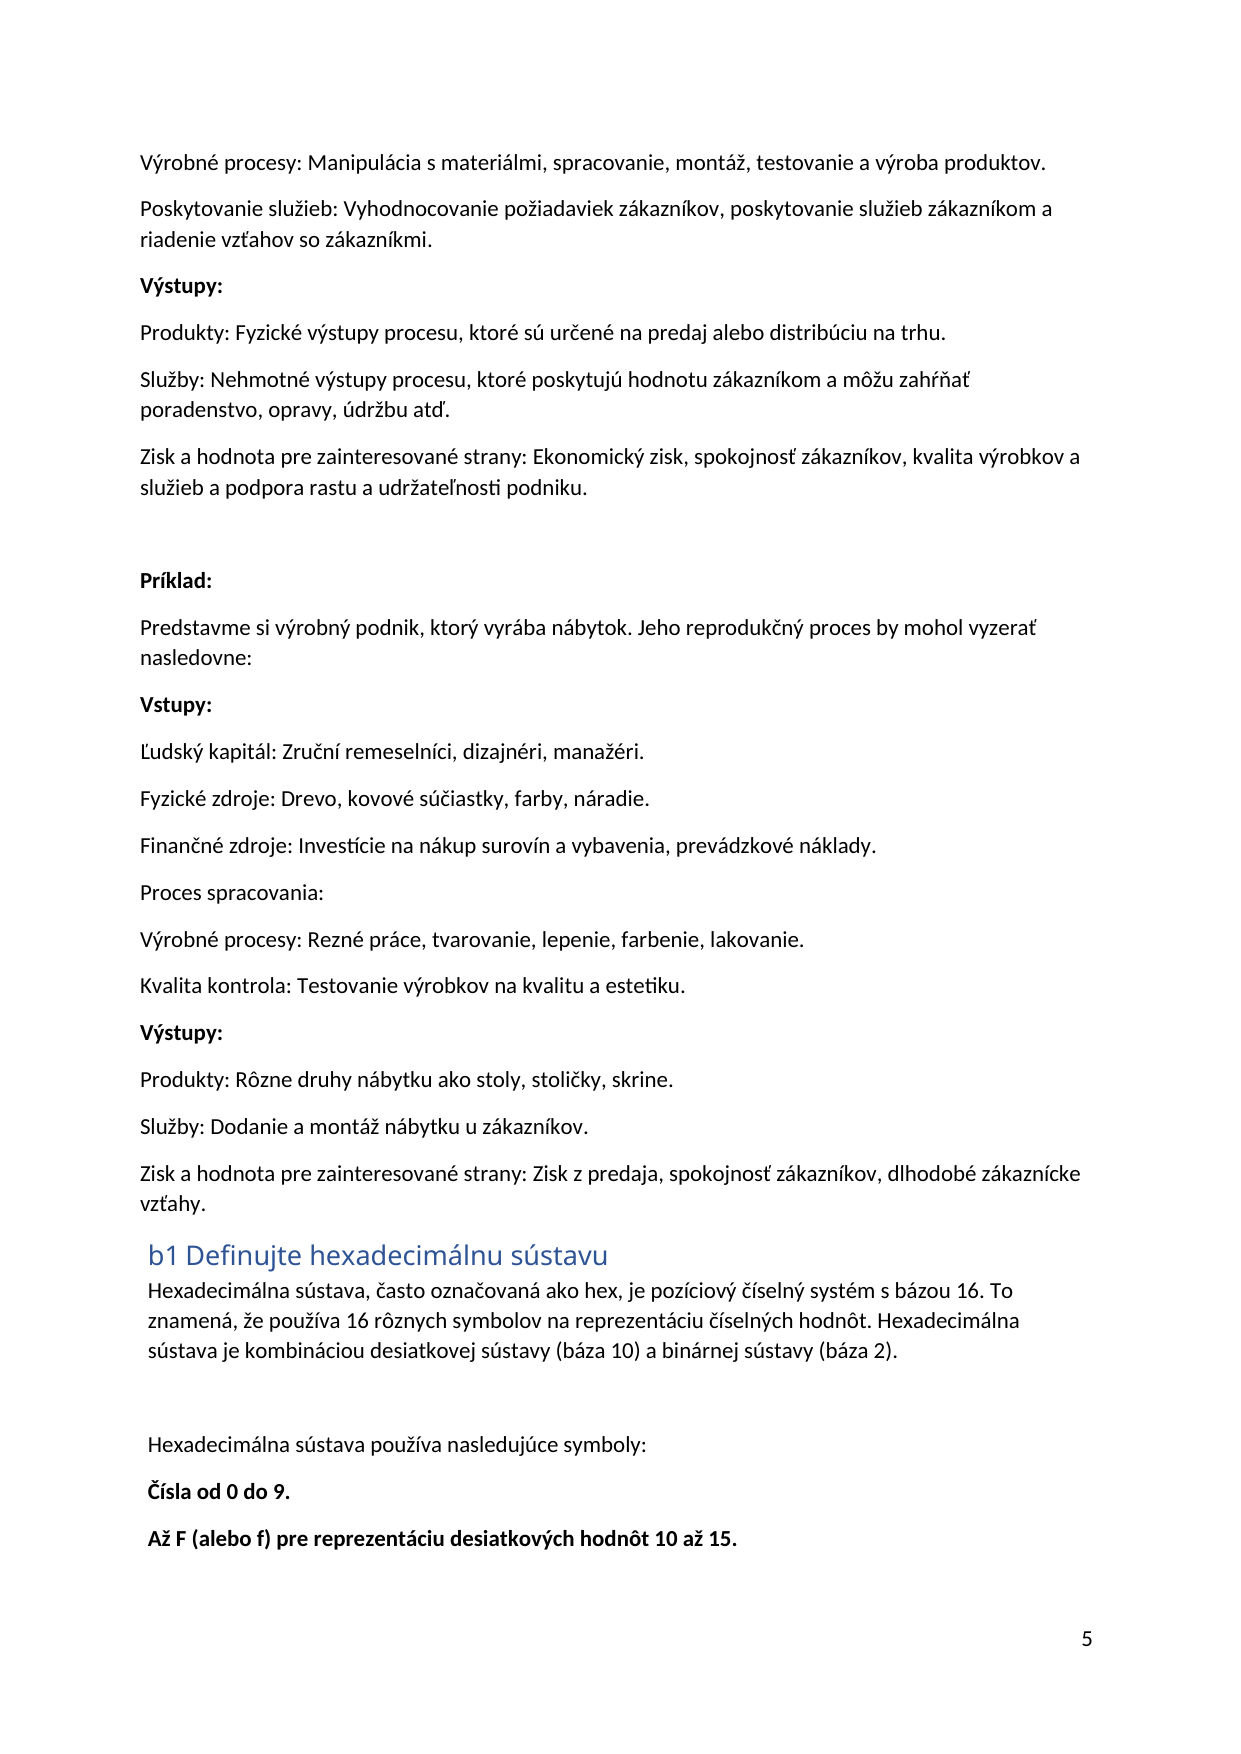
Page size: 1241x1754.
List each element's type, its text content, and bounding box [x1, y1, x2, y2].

text Ľudský kapitál: Zruční remeselníci, dizajnéri, manažéri. [140, 737, 1093, 765]
text Poskytovanie služieb: Vyhodnocovanie požiadaviek zákazníkov, poskytovanie služieb zákazníkom a riadenie vzťahov so zákazníkmi. [140, 194, 1093, 253]
text Proces spracovania: [140, 878, 1093, 906]
text Čísla od 0 do 9. [148, 1477, 1093, 1505]
text Výrobné procesy: Manipulácia s materiálmi, spracovanie, montáž, testovanie a výroba produktov. [140, 148, 1093, 176]
text Produkty: Rôzne druhy nábytku ako stoly, stoličky, skrine. [140, 1065, 1093, 1093]
text Produkty: Fyzické výstupy procesu, ktoré sú určené na predaj alebo distribúciu na trhu. [140, 318, 1093, 346]
text Výstupy: [140, 272, 1093, 299]
text Hexadecimálna sústava používa nasledujúce symboly: [148, 1430, 1093, 1458]
text Kvalita kontrola: Testovanie výrobkov na kvalitu a estetiku. [140, 972, 1093, 999]
text Až F (alebo f) pre reprezentáciu desiatkových hodnôt 10 až 15. [148, 1524, 1093, 1552]
text Služby: Nehmotné výstupy procesu, ktoré poskytujú hodnotu zákazníkom a môžu zahŕňať poradenstvo, opravy, údržbu atď. [140, 365, 1093, 423]
text Fyzické zdroje: Drevo, kovové súčiastky, farby, náradie. [140, 784, 1093, 812]
text Finančné zdroje: Investície na nákup surovín a vybavenia, prevádzkové náklady. [140, 831, 1093, 859]
text Služby: Dodanie a montáž nábytku u zákazníkov. [140, 1112, 1093, 1140]
subtitle Definujte hexadecimálnu sústavu [148, 1236, 1093, 1273]
text Zisk a hodnota pre zainteresované strany: Zisk z predaja, spokojnosť zákazníkov, dlhodobé zákaznícke vzťahy. [140, 1159, 1093, 1217]
text Zisk a hodnota pre zainteresované strany: Ekonomický zisk, spokojnosť zákazníkov, kvalita výrobkov a služieb a podpora rastu a udržateľnosti podniku. [140, 442, 1093, 501]
text Príklad: [140, 566, 1093, 594]
text Predstavme si výrobný podnik, ktorý vyrába nábytok. Jeho reprodukčný proces by mohol vyzerať nasledovne: [140, 613, 1093, 671]
text Hexadecimálna sústava, často označovaná ako hex, je pozíciový číselný systém s bázou 16. To znamená, že používa 16 rôznych symbolov na reprezentáciu číselných hodnôt. Hexadecimálna sústava je kombináciou desiatkovej sústavy (báza 10) a binárnej sústavy (báza 2). [148, 1276, 1093, 1364]
text Výrobné procesy: Rezné práce, tvarovanie, lepenie, farbenie, lakovanie. [140, 925, 1093, 953]
text Vstupy: [140, 690, 1093, 718]
text Výstupy: [140, 1018, 1093, 1046]
